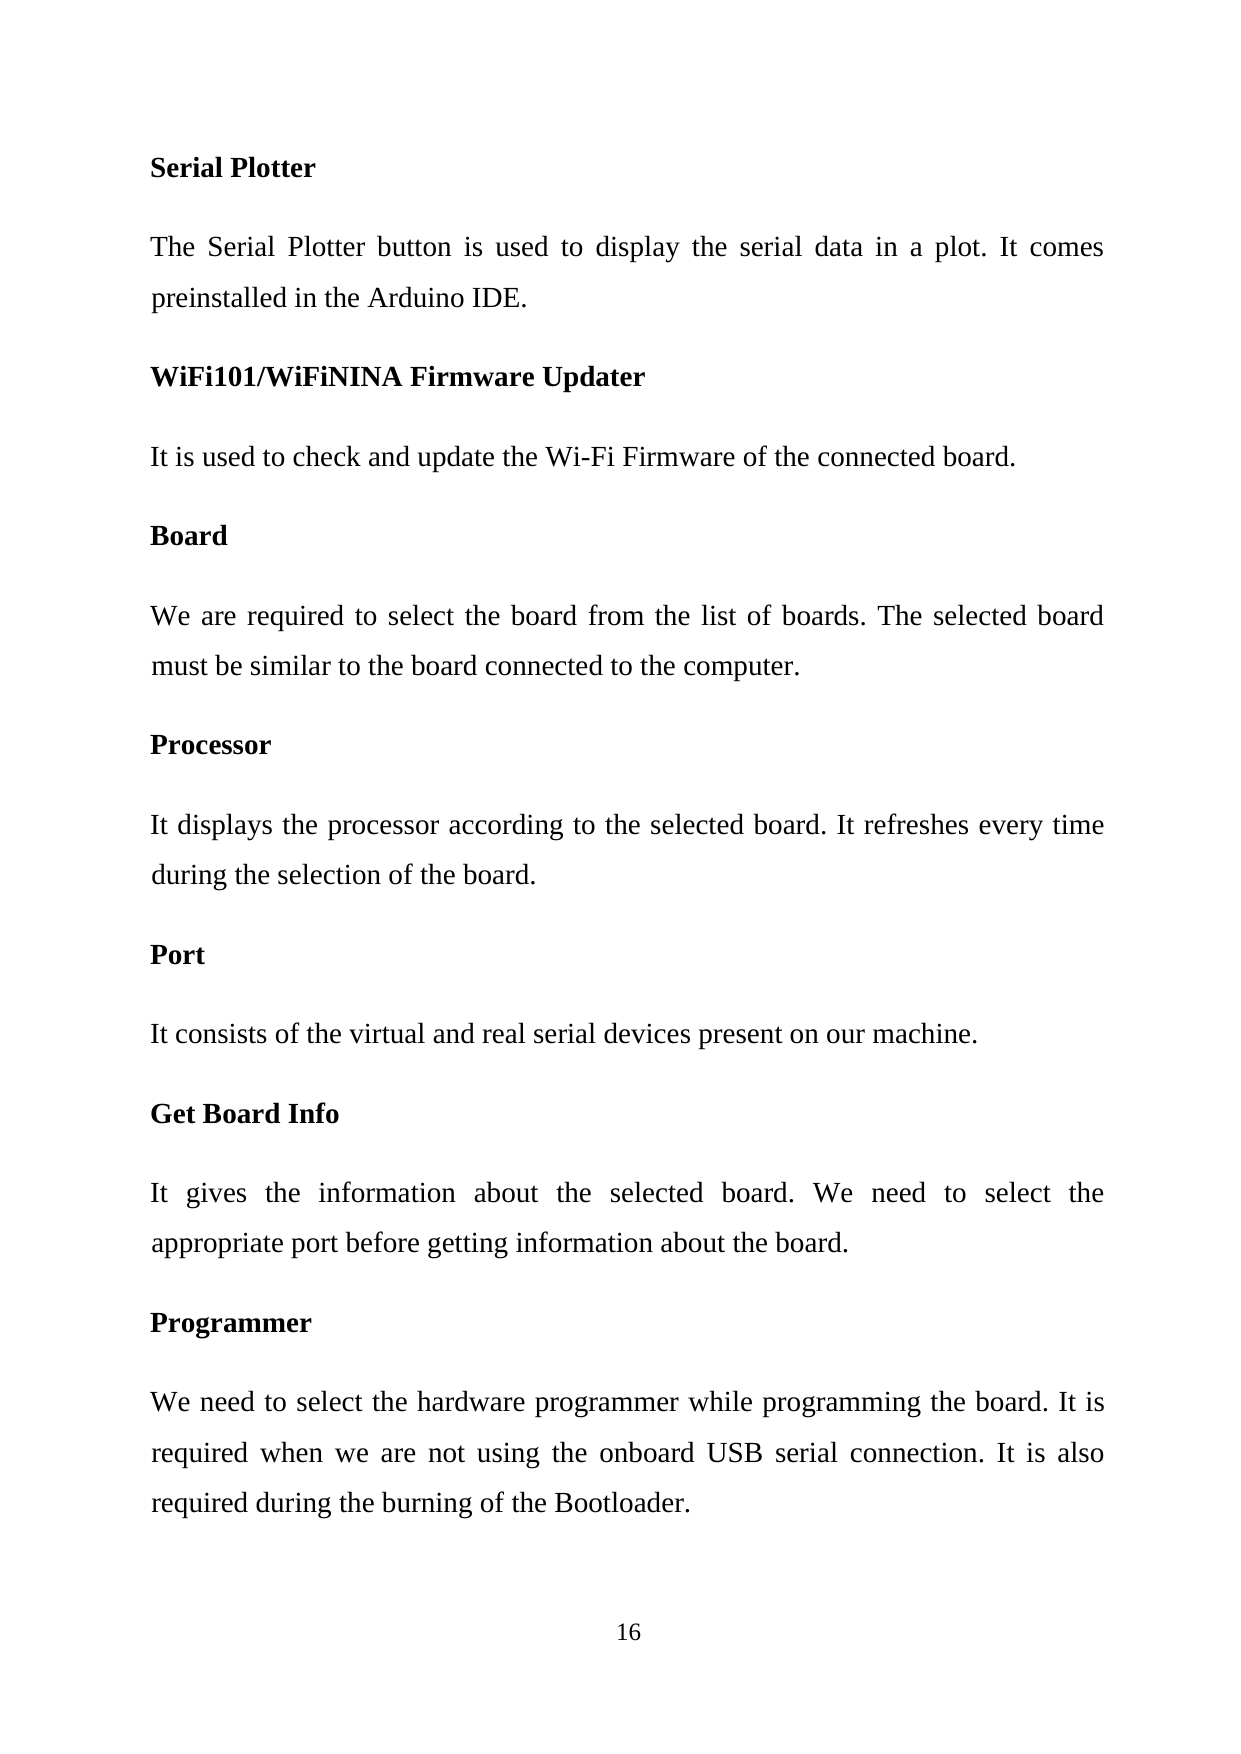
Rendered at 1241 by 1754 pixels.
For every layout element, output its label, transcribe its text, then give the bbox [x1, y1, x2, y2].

text We are required to select the board from the list of boards. The selected board must be similar to the board connected to the computer. [150, 598, 1106, 682]
text Port [150, 937, 1106, 970]
text It displays the processor according to the selected board. It refreshes every time during the selection of the board. [150, 807, 1106, 891]
text We need to select the hardware programmer while programming the board. It is required when we are not using the onboard USB serial connection. It is also required during the burning of the Bootloader. [150, 1384, 1106, 1519]
text Programmer [150, 1305, 1106, 1338]
text It is used to check and update the Wi-Fi Firmware of the connected board. [150, 439, 1106, 472]
text It gives the information about the selected board. We need to select the appropriate port before getting information about the board. [150, 1175, 1106, 1259]
text The Serial Plotter button is used to display the serial data in a plot. It comes preinstalled in the Arduino IDE. [150, 229, 1106, 313]
text It consists of the virtual and real serial devices present on our machine. [150, 1016, 1106, 1050]
text Processor [150, 727, 1106, 761]
text WiFi101/WiFiNINA Firmware Updater [150, 359, 1106, 393]
text Get Board Info [150, 1096, 1106, 1129]
text Serial Plotter [150, 150, 1106, 183]
text Board [150, 518, 1106, 552]
